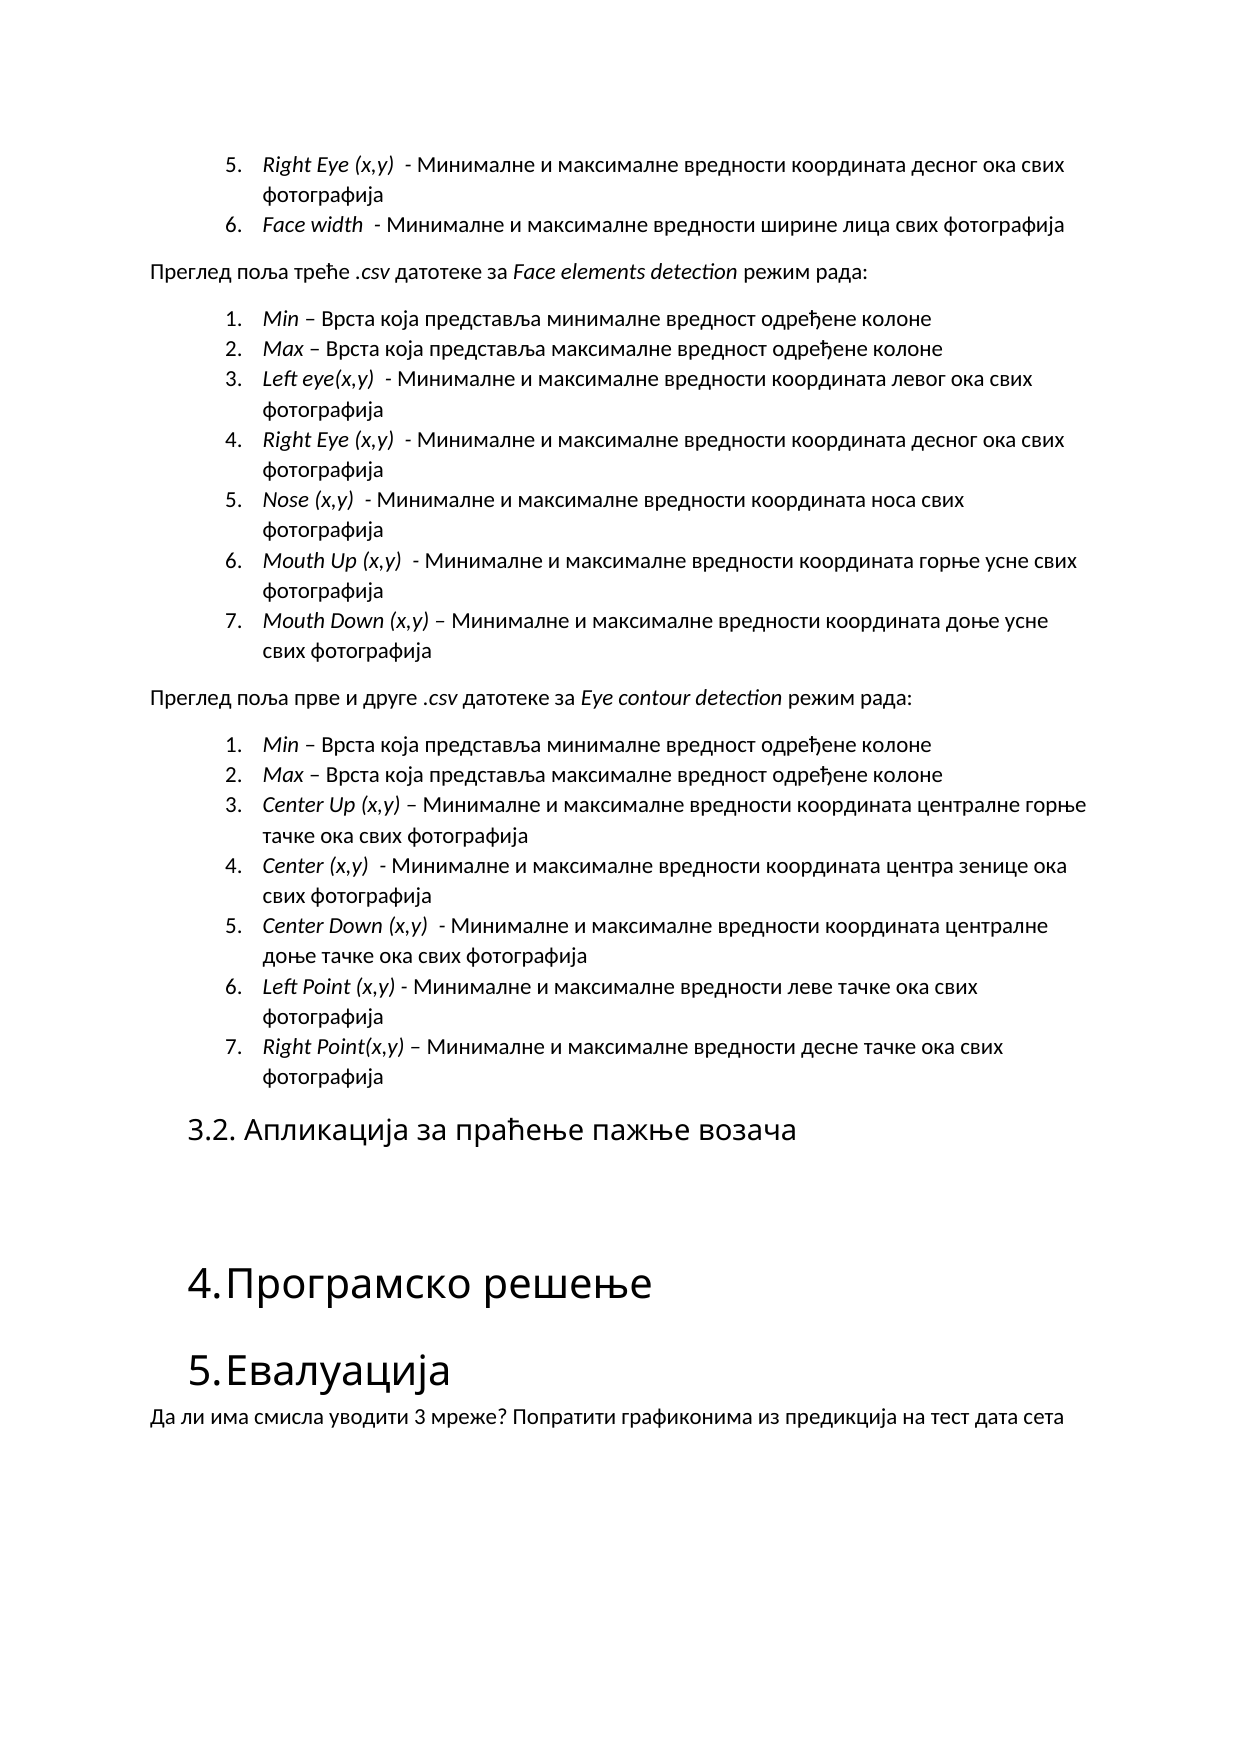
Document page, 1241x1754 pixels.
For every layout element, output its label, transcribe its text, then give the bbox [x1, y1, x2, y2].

list Left eye(x,y) - Минималне и максималне вредности координата левог ока свих фотографија [225, 364, 1090, 423]
list Min – Врста која представља минималне вредност одређене колоне [225, 304, 1090, 332]
list Face width - Минималне и максималне вредности ширине лица свих фотографија [225, 210, 1090, 238]
list Center (x,y) - Минималне и максималне вредности координата центра зенице ока свих фотографија [225, 851, 1090, 909]
list Left Point (x,y) - Минималне и максималне вредности леве тачке ока свих фотографија [225, 972, 1090, 1030]
text Преглед поља прве и друге .csv датотеке за Eye contour detection режим рада: [150, 683, 1090, 711]
subtitle Евалуација [187, 1341, 1090, 1397]
list Mouth Down (x,y) – Минималне и максималне вредности координата доње усне свих фотографија [225, 606, 1090, 664]
list Right Point(x,y) – Минималне и максималне вредности десне тачке ока свих фотографија [225, 1032, 1090, 1091]
subtitle 3.2. Апликација за праћење пажње возача [150, 1109, 1090, 1149]
list Nose (x,y) - Минималне и максималне вредности координата носа свих фотографија [225, 485, 1090, 544]
subtitle Програмско решење [187, 1254, 1090, 1311]
list Center Down (x,y) - Минималне и максималне вредности координата централне доње тачке ока свих фотографија [225, 911, 1090, 970]
list Min – Врста која представља минималне вредност одређене колоне [225, 730, 1090, 758]
list Mouth Up (x,y) - Минималне и максималне вредности координата горње усне свих фотографија [225, 546, 1090, 604]
list Right Eye (x,y) - Минималне и максималне вредности координата десног ока свих фотографија [225, 425, 1090, 483]
text Да ли има смисла уводити 3 мреже? Попратити графиконима из предикција на тест дата сета [150, 1402, 1090, 1430]
list Max – Врста која представља максималне вредност одређене колоне [225, 760, 1090, 788]
list Right Eye (x,y) - Минималне и максималне вредности координата десног ока свих фотографија [225, 150, 1090, 208]
list Center Up (x,y) – Минималне и максималне вредности координата централне горње тачке ока свих фотографија [225, 791, 1090, 849]
text Преглед поља треће .csv датотеке за Face elements detection режим рада: [150, 257, 1090, 285]
list Max – Врста која представља максималне вредност одређене колоне [225, 334, 1090, 362]
